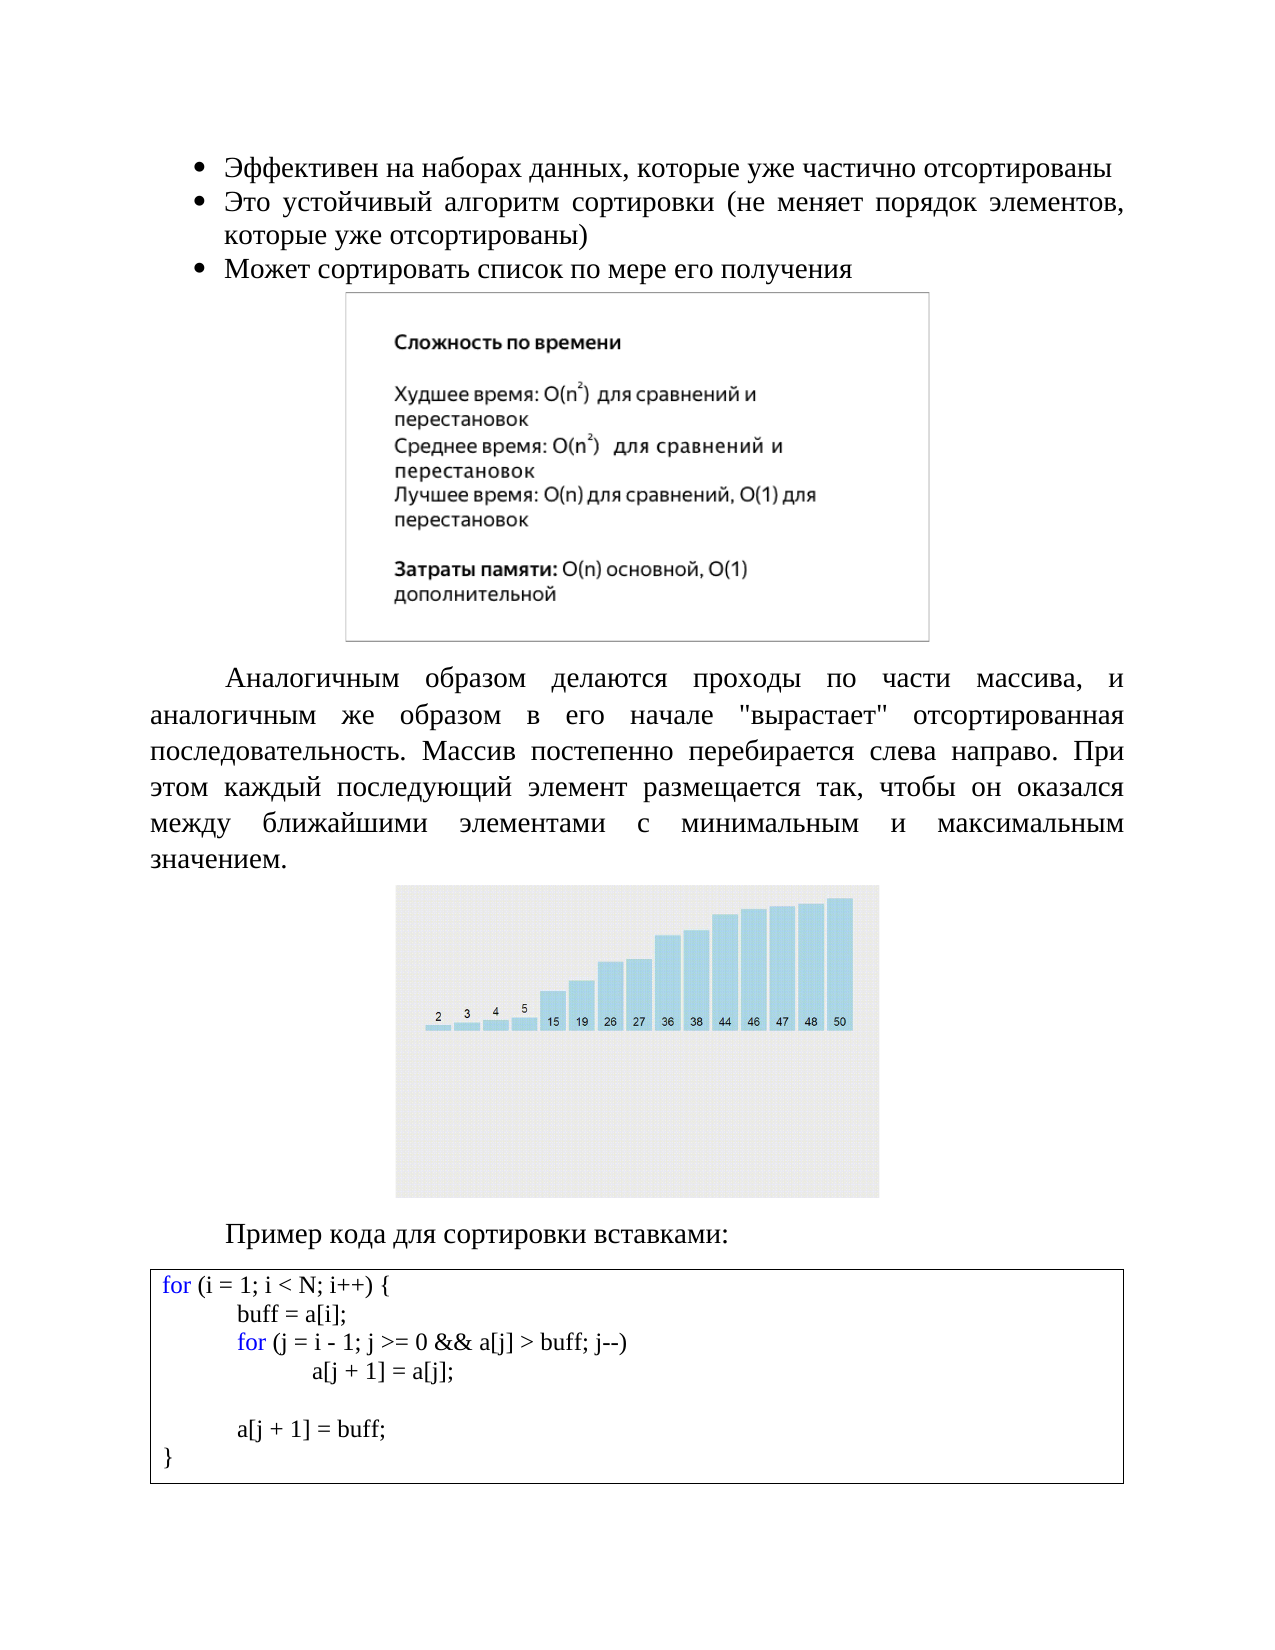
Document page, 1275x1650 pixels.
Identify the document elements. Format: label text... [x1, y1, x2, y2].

text Пример кода для сортировки вставками: [150, 1216, 1125, 1250]
text Аналогичным образом делаются проходы по части массива, и аналогичным же образом в его начале "вырастает" отсортированная последовательность. Массив постепенно перебирается слева направо. При этом каждый последующий элемент размещается так, чтобы он оказался между ближайшими элементами с минимальным и максимальным значением. [150, 661, 1125, 875]
list Эффективен на наборах данных, которые уже частично отсортированы [194, 150, 1125, 184]
list Может сортировать список по мере его получения [194, 251, 1125, 284]
table_header for (i = 1; i < N; i++) { buff = a[i]; for (j = i - 1; j >= 0 && a[j] > buff; j--) a[j + 1] = a[j]; a[j + 1] = buff; } [151, 1270, 1123, 1483]
list Это устойчивый алгоритм сортировки (не меняет порядок элементов, которые уже отсортированы) [194, 184, 1125, 251]
picture [345, 292, 930, 642]
picture [395, 885, 880, 1198]
